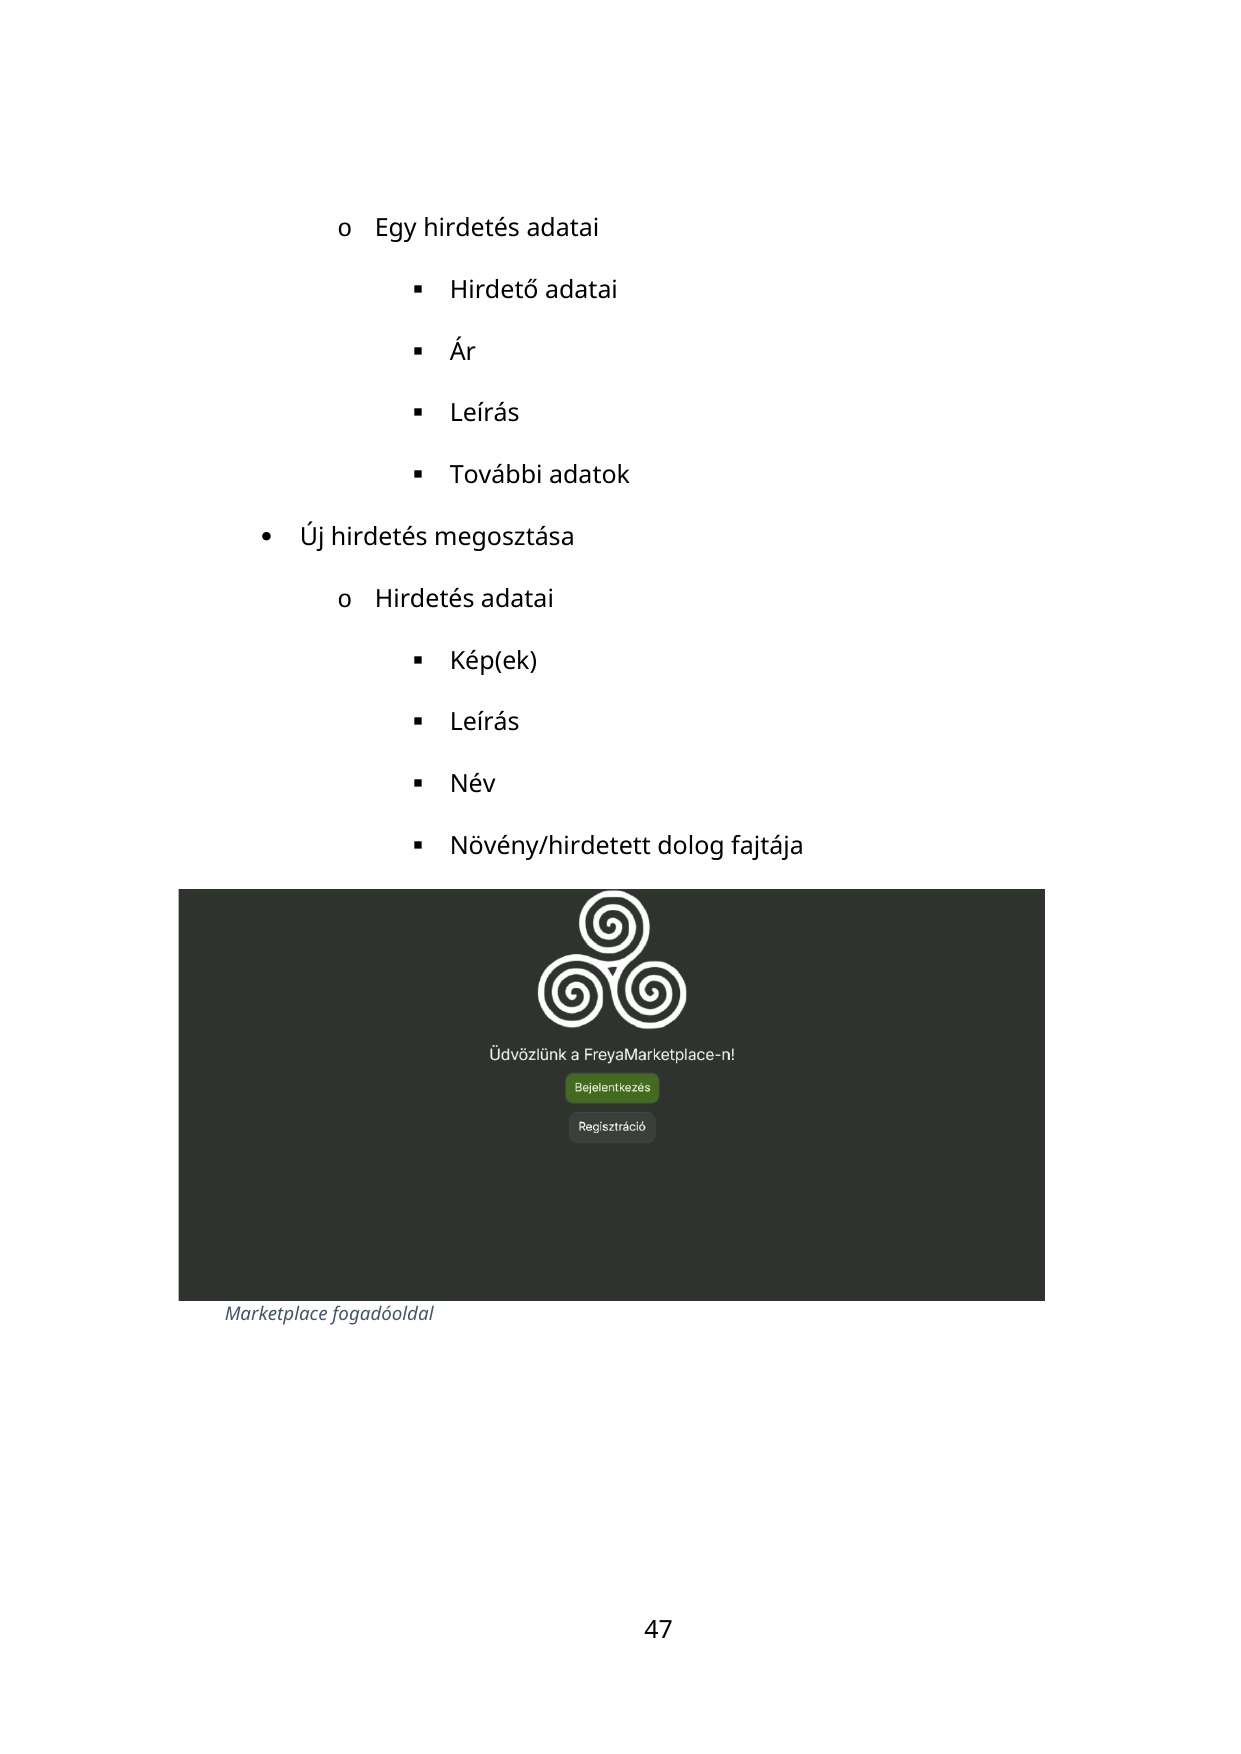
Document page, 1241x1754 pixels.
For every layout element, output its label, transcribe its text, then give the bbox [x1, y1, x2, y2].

list Hirdető adatai [412, 271, 1092, 306]
list További adatok [412, 457, 1092, 491]
list Hirdetés adatai [337, 580, 1092, 614]
list Ár [412, 333, 1092, 367]
list Leírás [412, 704, 1092, 738]
list Kép(ek) [412, 642, 1092, 676]
list Név [412, 766, 1092, 800]
list Egy hirdetés adatai [337, 209, 1092, 244]
picture [178, 889, 1045, 1301]
list Új hirdetés megosztása [262, 518, 1092, 553]
list Növény/hirdetett dolog fajtája [412, 828, 1092, 862]
list Leírás [412, 395, 1092, 429]
